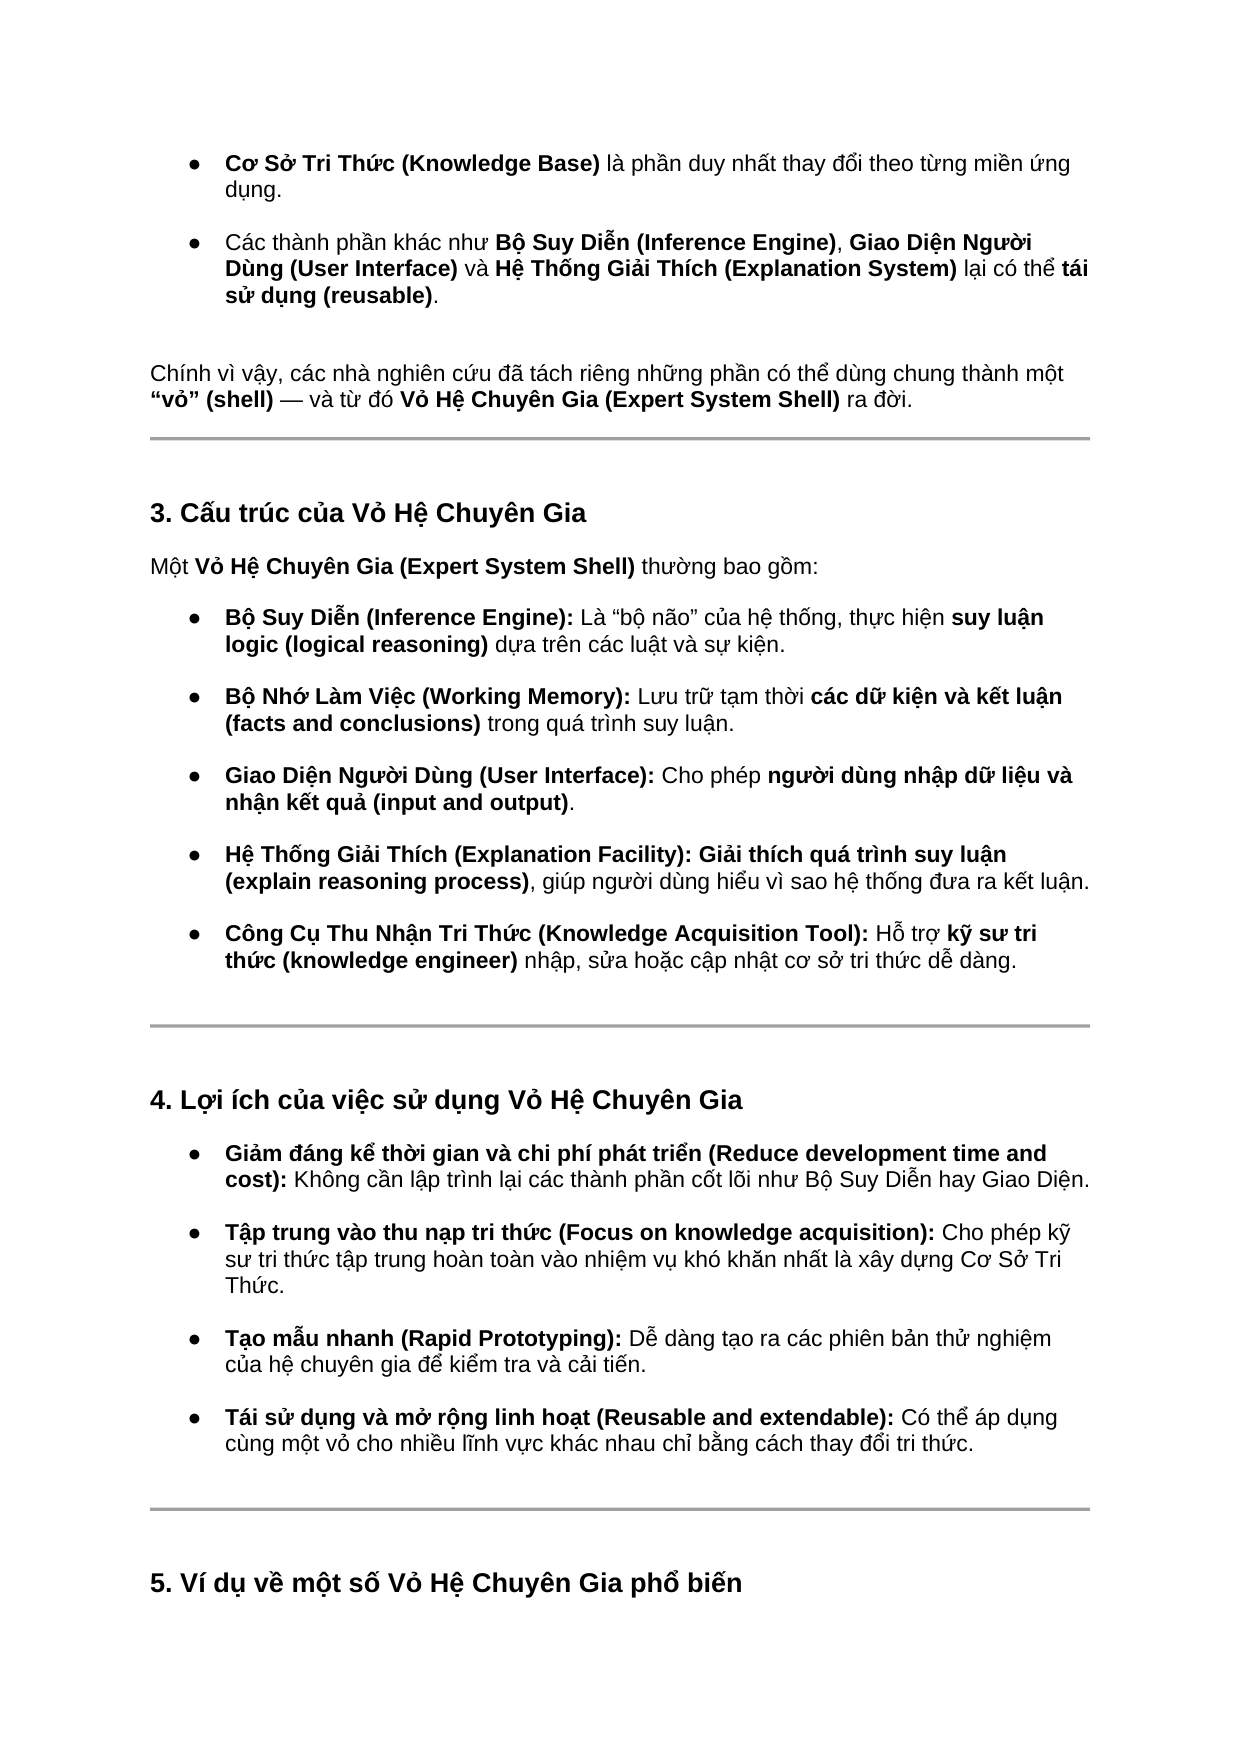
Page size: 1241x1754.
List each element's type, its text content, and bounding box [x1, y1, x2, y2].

list Tạo mẫu nhanh (Rapid Prototyping): Dễ dàng tạo ra các phiên bản thử nghiệm của hệ chuyên gia để kiểm tra và cải tiến. [187, 1324, 1090, 1404]
list Bộ Suy Diễn (Inference Engine): Là “bộ não” của hệ thống, thực hiện suy luận logic (logical reasoning) dựa trên các luật và sự kiện. [187, 604, 1090, 683]
list Cơ Sở Tri Thức (Knowledge Base) là phần duy nhất thay đổi theo từng miền ứng dụng. [187, 150, 1090, 229]
list Tái sử dụng và mở rộng linh hoạt (Reusable and extendable): Có thể áp dụng cùng một vỏ cho nhiều lĩnh vực khác nhau chỉ bằng cách thay đổi tri thức. [187, 1404, 1090, 1483]
list Công Cụ Thu Nhận Tri Thức (Knowledge Acquisition Tool): Hỗ trợ kỹ sư tri thức (knowledge engineer) nhập, sửa hoặc cập nhật cơ sở tri thức dễ dàng. [187, 920, 1090, 999]
list Giảm đáng kể thời gian và chi phí phát triển (Reduce development time and cost): Không cần lập trình lại các thành phần cốt lõi như Bộ Suy Diễn hay Giao Diện. [187, 1140, 1090, 1219]
list Bộ Nhớ Làm Việc (Working Memory): Lưu trữ tạm thời các dữ kiện và kết luận (facts and conclusions) trong quá trình suy luận. [187, 683, 1090, 762]
list Hệ Thống Giải Thích (Explanation Facility): Giải thích quá trình suy luận (explain reasoning process), giúp người dùng hiểu vì sao hệ thống đưa ra kết luận. [187, 841, 1090, 920]
subtitle 4. Lợi ích của việc sử dụng Vỏ Hệ Chuyên Gia [150, 1084, 1090, 1115]
list Tập trung vào thu nạp tri thức (Focus on knowledge acquisition): Cho phép kỹ sư tri thức tập trung hoàn toàn vào nhiệm vụ khó khăn nhất là xây dựng Cơ Sở Tri Thức. [187, 1219, 1090, 1324]
text Một Vỏ Hệ Chuyên Gia (Expert System Shell) thường bao gồm: [150, 553, 1090, 579]
subtitle 3. Cấu trúc của Vỏ Hệ Chuyên Gia [150, 497, 1090, 528]
list Giao Diện Người Dùng (User Interface): Cho phép người dùng nhập dữ liệu và nhận kết quả (input and output). [187, 762, 1090, 841]
text Chính vì vậy, các nhà nghiên cứu đã tách riêng những phần có thể dùng chung thành một “vỏ” (shell) — và từ đó Vỏ Hệ Chuyên Gia (Expert System Shell) ra đời. [150, 359, 1090, 412]
list Các thành phần khác như Bộ Suy Diễn (Inference Engine), Giao Diện Người Dùng (User Interface) và Hệ Thống Giải Thích (Explanation System) lại có thể tái sử dụng (reusable). [187, 229, 1090, 334]
subtitle 5. Ví dụ về một số Vỏ Hệ Chuyên Gia phổ biến [150, 1567, 1090, 1598]
